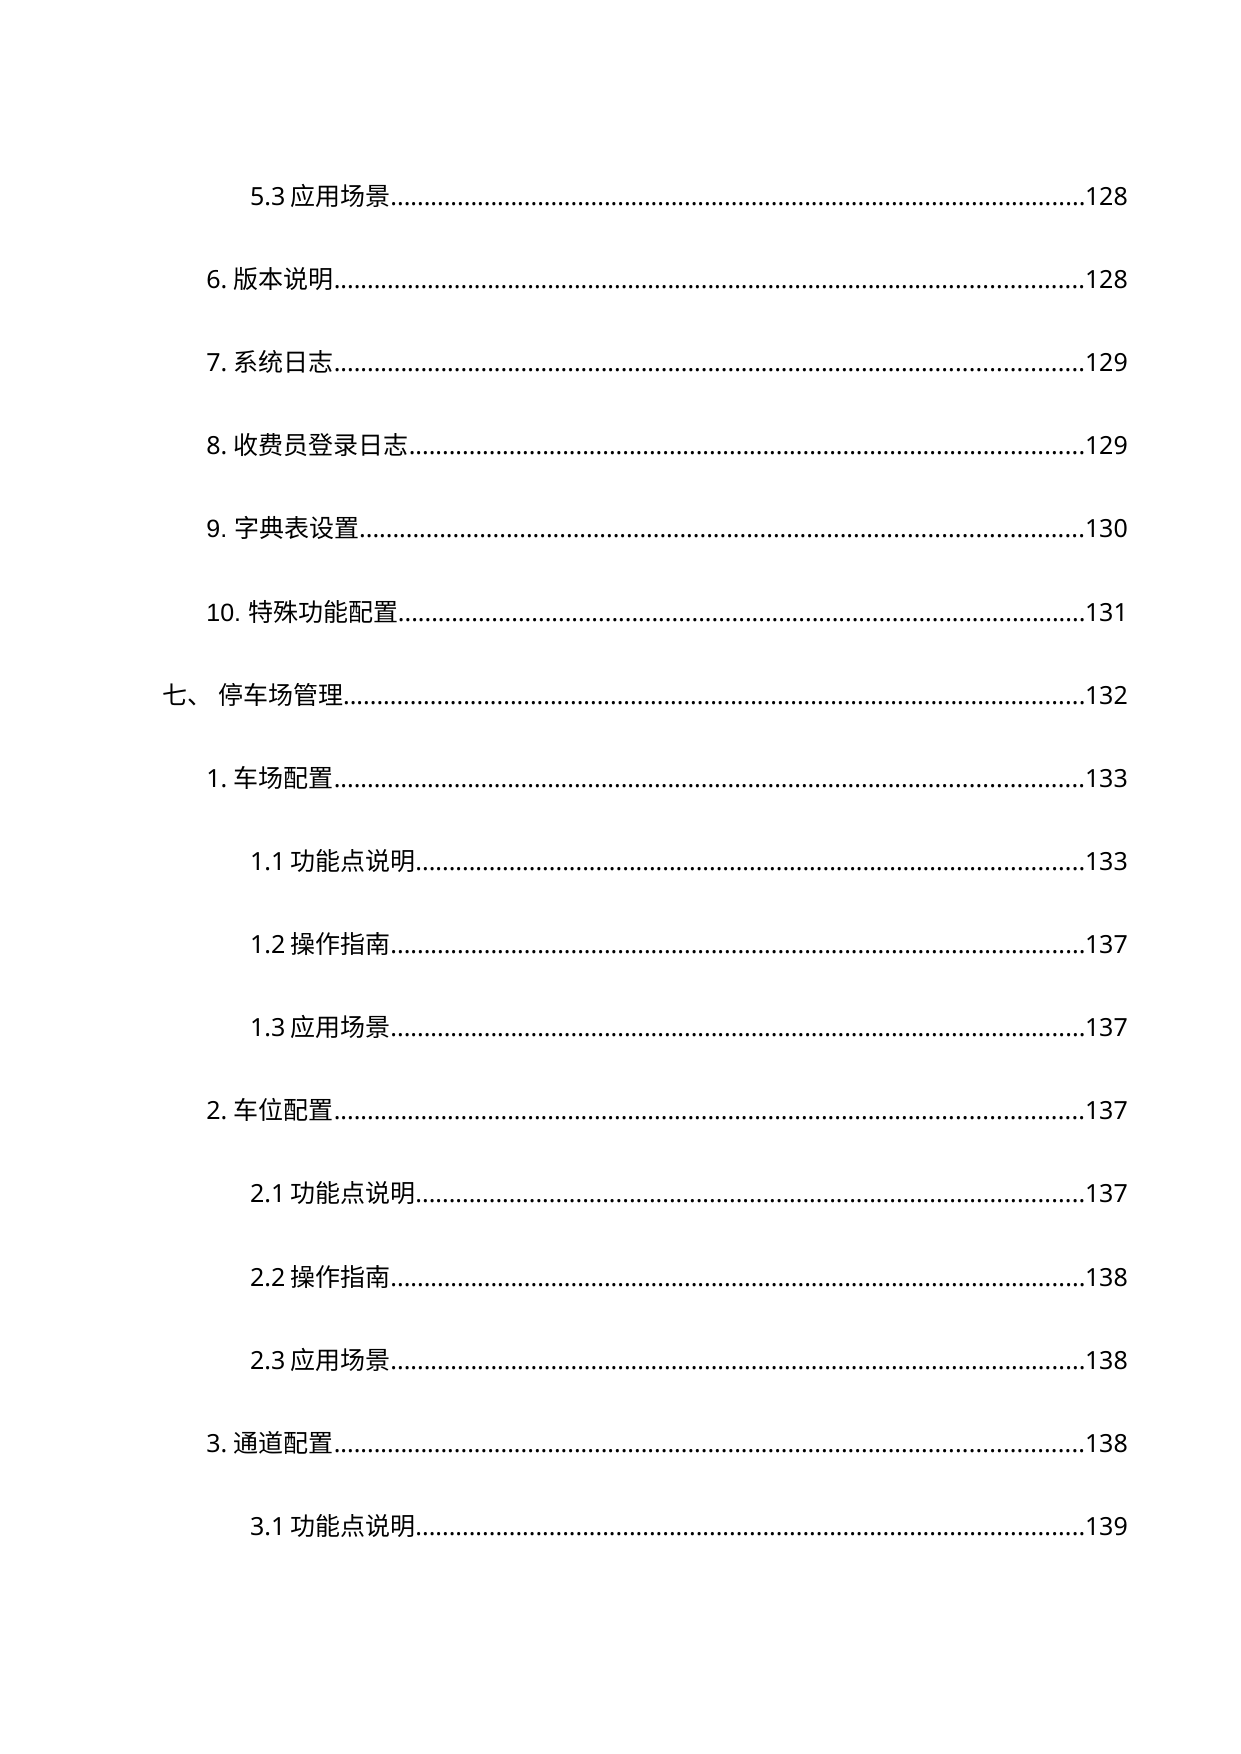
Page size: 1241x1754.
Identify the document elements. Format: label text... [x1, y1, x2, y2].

text 2. 车位配置 137 [156, 1076, 1128, 1141]
text 七、 停车场管理 132 [112, 661, 1128, 726]
text 5.3应用场景 128 [200, 162, 1128, 227]
text 2.2操作指南 138 [200, 1243, 1128, 1308]
text 1.2操作指南 137 [200, 910, 1128, 975]
text 10. 特殊功能配置 131 [156, 578, 1128, 643]
text 1.3应用场景 137 [200, 993, 1128, 1058]
text 1. 车场配置 133 [156, 744, 1128, 809]
text 6. 版本说明 128 [156, 245, 1128, 310]
text 8. 收费员登录日志 129 [156, 411, 1128, 476]
text 1.1功能点说明 133 [200, 827, 1128, 892]
text 2.3应用场景 138 [200, 1326, 1128, 1391]
text 2.1功能点说明 137 [200, 1159, 1128, 1224]
text 3.1功能点说明 139 [200, 1492, 1128, 1557]
text 9. 字典表设置 130 [156, 494, 1128, 559]
text 3. 通道配置 138 [156, 1409, 1128, 1474]
text 7. 系统日志 129 [156, 328, 1128, 393]
